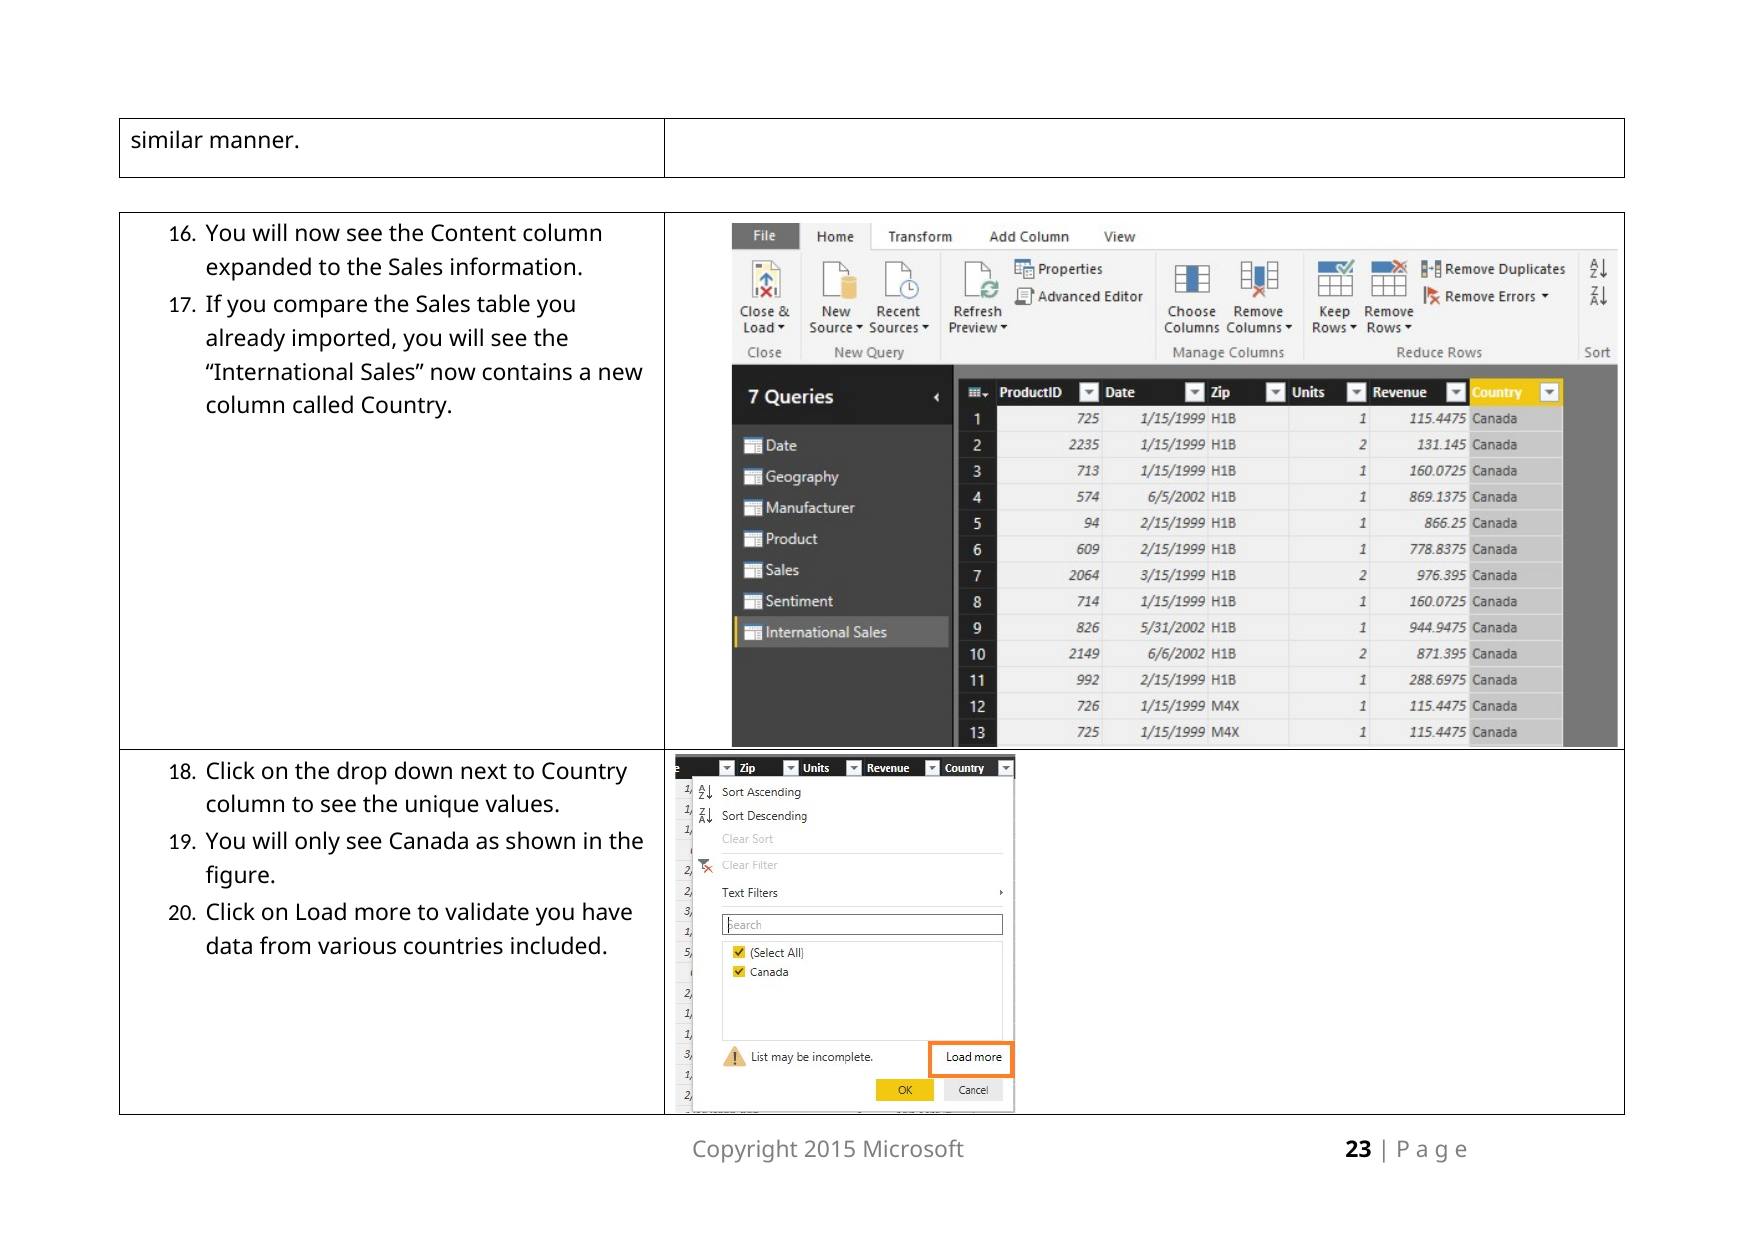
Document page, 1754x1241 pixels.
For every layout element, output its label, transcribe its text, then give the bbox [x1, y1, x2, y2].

table_cell [665, 750, 1624, 1114]
table_cell Click on the drop down next to Country column to see the unique values. You will only see Canada as shown in the figure. Click on Load more to validate you have data from various countries included. [120, 750, 664, 1114]
table_header [665, 213, 1624, 749]
table_cell [665, 119, 1624, 177]
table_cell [120, 119, 664, 177]
table_header You will now see the Content column expanded to the Sales information. If you compare the Sales table you already imported, you will see the “International Sales” now contains a new column called Country. [120, 213, 664, 749]
picture [731, 223, 1618, 747]
picture [675, 754, 1016, 1113]
